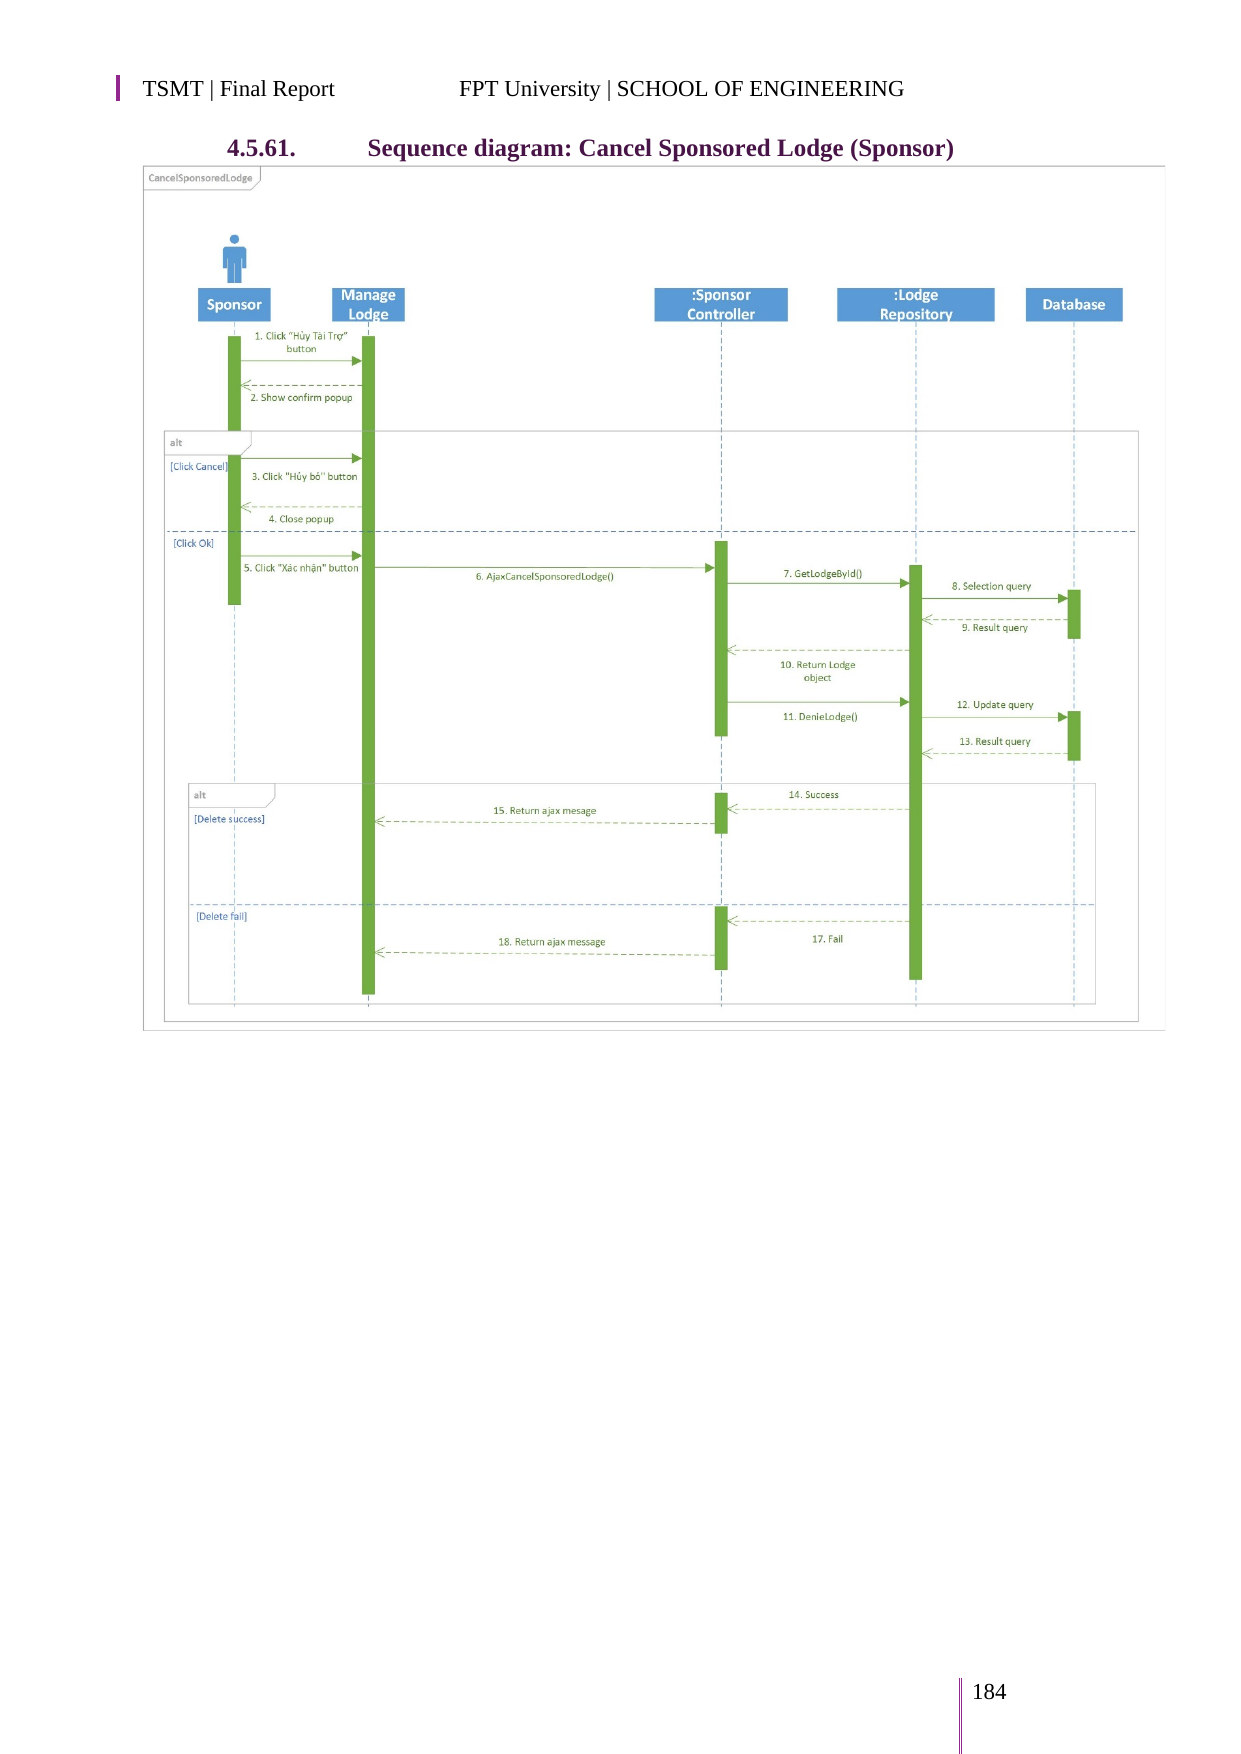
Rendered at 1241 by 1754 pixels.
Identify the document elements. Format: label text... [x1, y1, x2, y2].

picture [142, 165, 1166, 1031]
subtitle Sequence diagram: Cancel Sponsored Lodge (Sponsor) [227, 133, 1165, 161]
